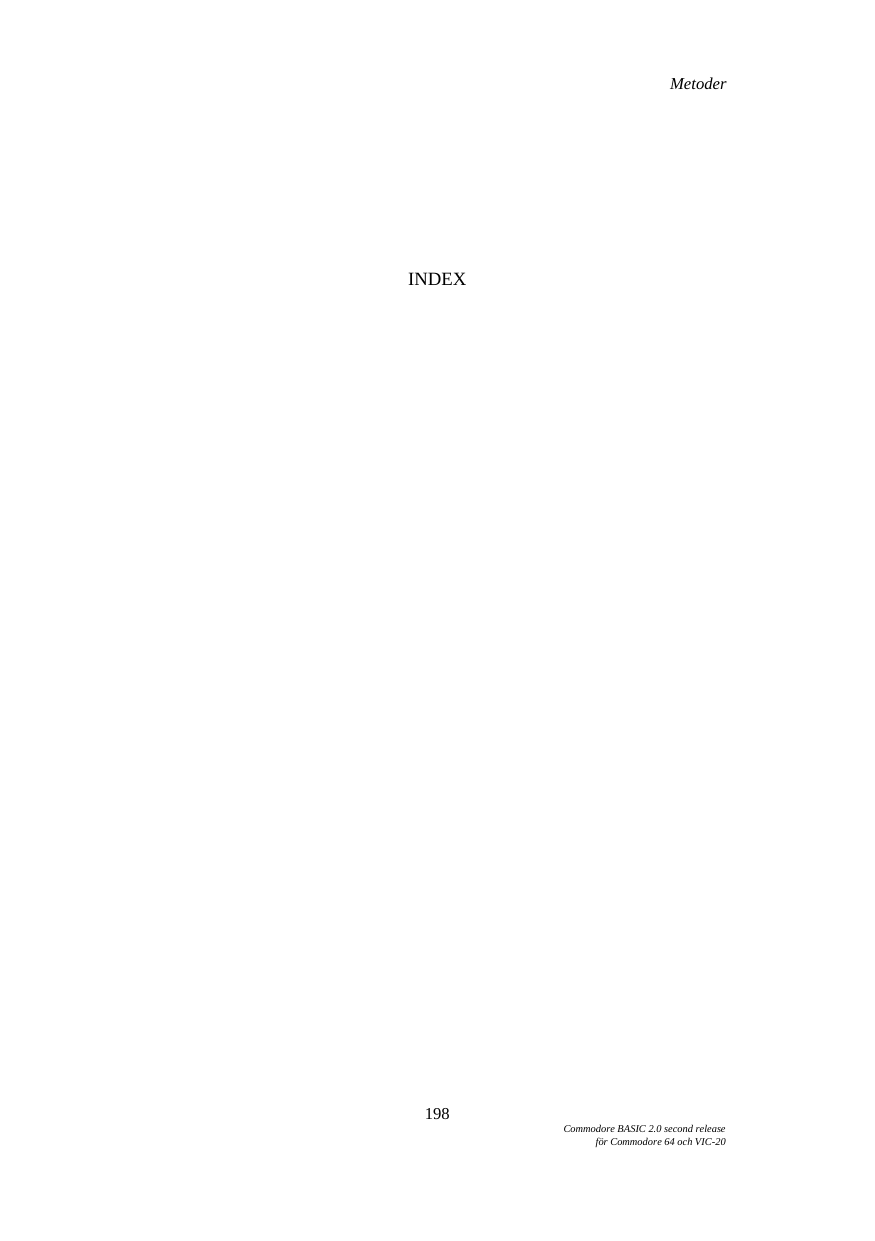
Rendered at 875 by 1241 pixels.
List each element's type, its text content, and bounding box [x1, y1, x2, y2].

text INDEX [148, 267, 726, 289]
